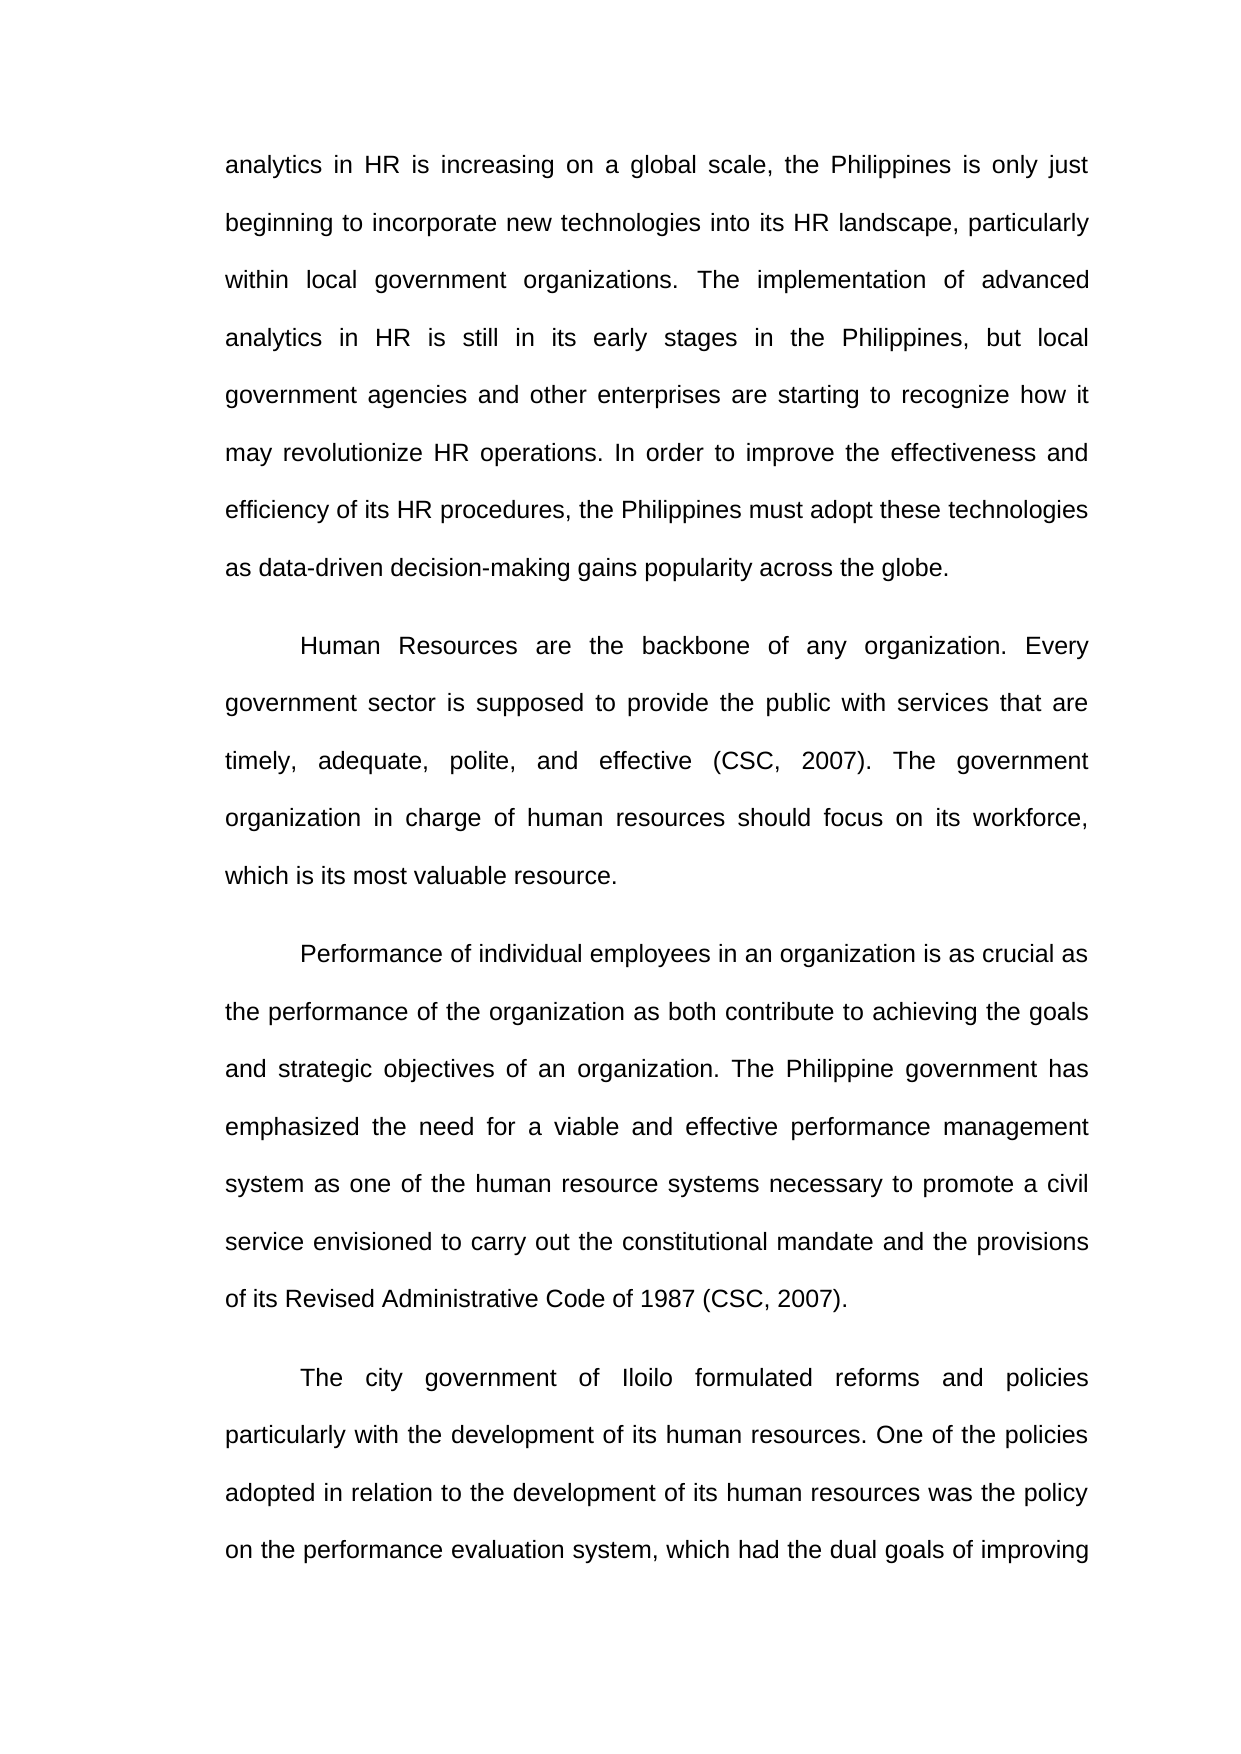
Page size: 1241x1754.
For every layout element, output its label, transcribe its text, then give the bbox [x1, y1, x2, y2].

text Human Resources are the backbone of any organization. Every government sector is supposed to provide the public with services that are timely, adequate, polite, and effective (CSC, 2007). The government organization in charge of human resources should focus on its workforce, which is its most valuable resource. [225, 631, 1090, 889]
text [225, 1362, 1090, 1564]
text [225, 150, 1090, 581]
text Performance of individual employees in an organization is as crucial as the performance of the organization as both contribute to achieving the goals and strategic objectives of an organization. The Philippine government has emphasized the need for a viable and effective performance management system as one of the human resource systems necessary to promote a civil service envisioned to carry out the constitutional mandate and the provisions of its Revised Administrative Code of 1987 (CSC, 2007). [225, 939, 1090, 1313]
